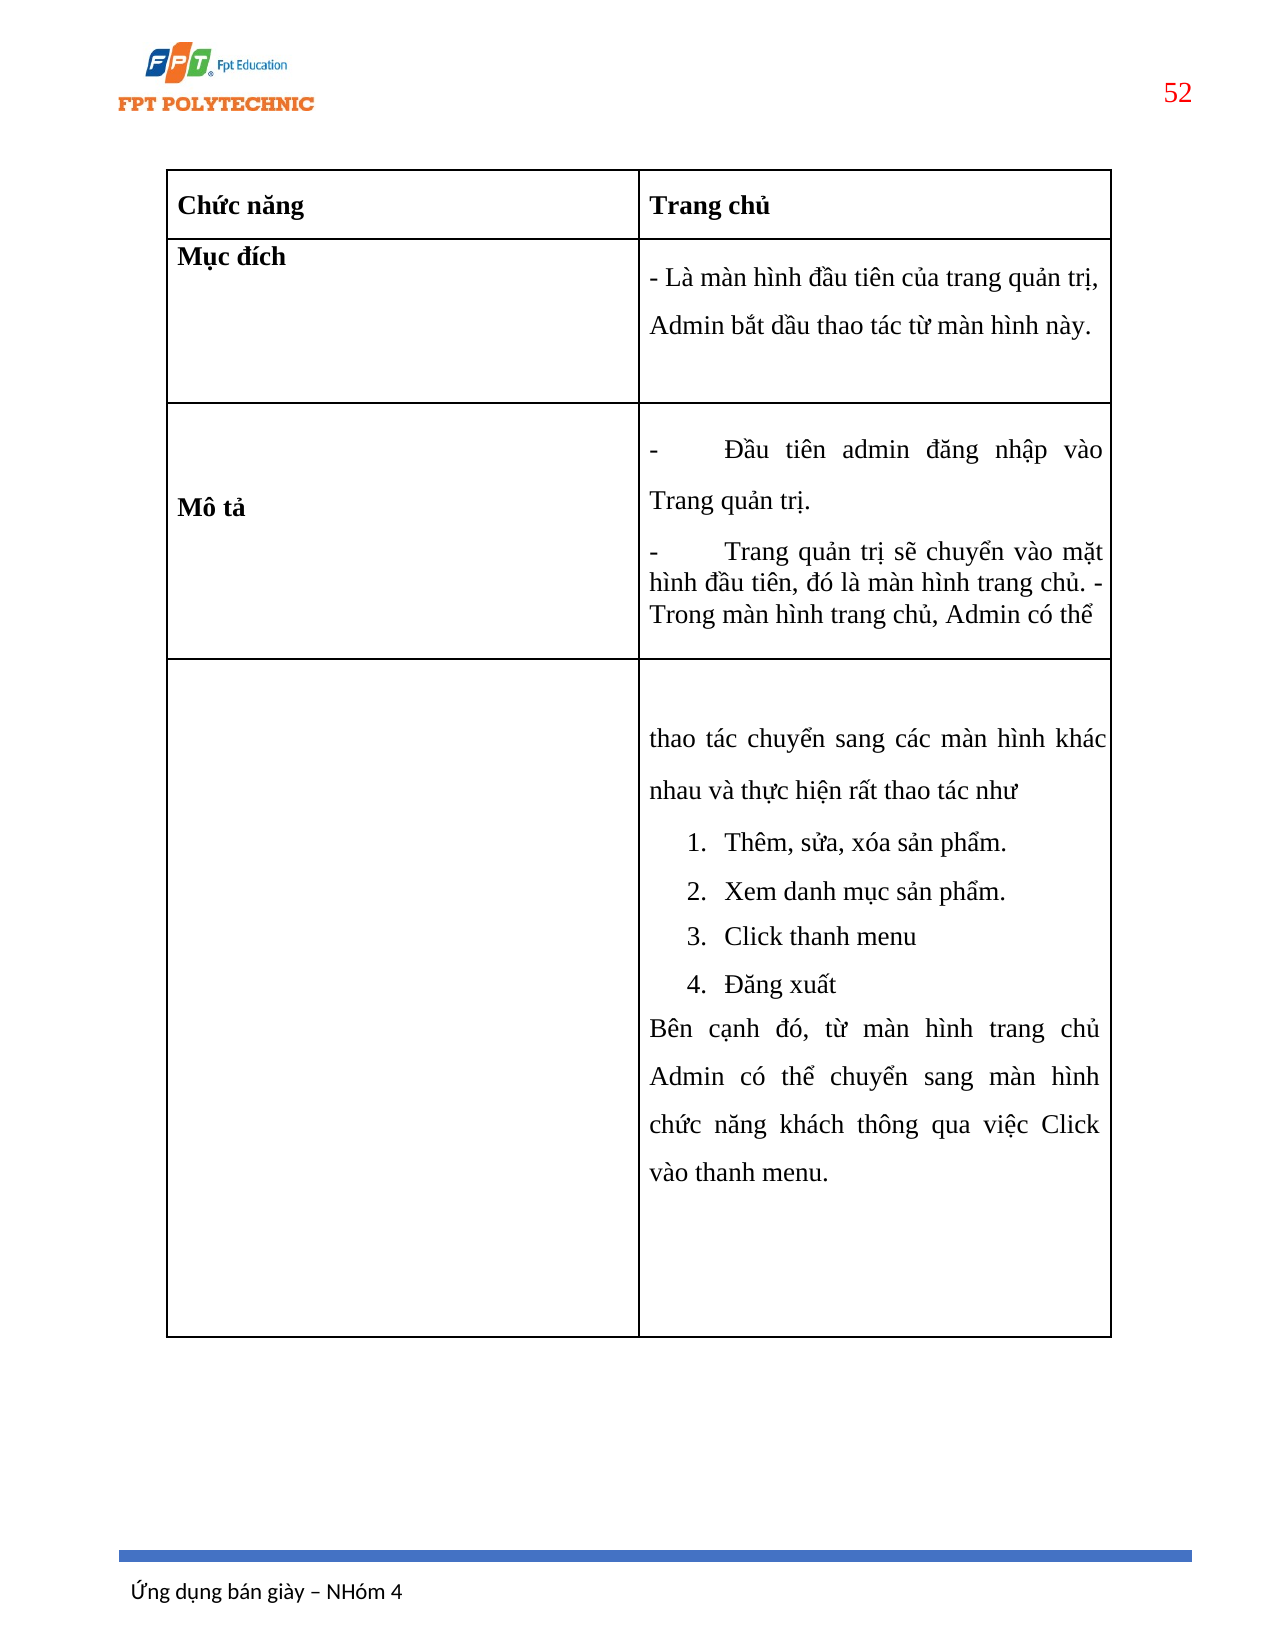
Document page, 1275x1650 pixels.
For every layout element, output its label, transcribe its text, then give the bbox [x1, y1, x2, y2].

table_cell [168, 660, 638, 1336]
table_cell - Là màn hình đầu tiên của trang quản trị, Admin bắt dầu thao tác từ màn hình này. [640, 240, 1110, 402]
table_cell Đầu tiên admin đăng nhập vào Trang quản trị. Trang quản trị sẽ chuyển vào mặt hình đầu tiên, đó là màn hình trang chủ. - Trong màn hình trang chủ, Admin có thể [640, 404, 1110, 658]
table_cell thao tác chuyển sang các màn hình khác nhau và thực hiện rất thao tác như Thêm, sửa, xóa sản phẩm. Xem danh mục sản phẩm. Click thanh menu Đăng xuất Bên cạnh đó, từ màn hình trang chủ Admin có thể chuyển sang màn hình chức năng khách thông qua việc Click vào thanh menu. [640, 660, 1110, 1336]
table_header Chức năng [168, 171, 638, 238]
table_cell Mục đích [168, 240, 638, 402]
table_cell Mô tả [168, 404, 638, 658]
picture [118, 42, 316, 111]
table_header Trang chủ [640, 171, 1110, 238]
